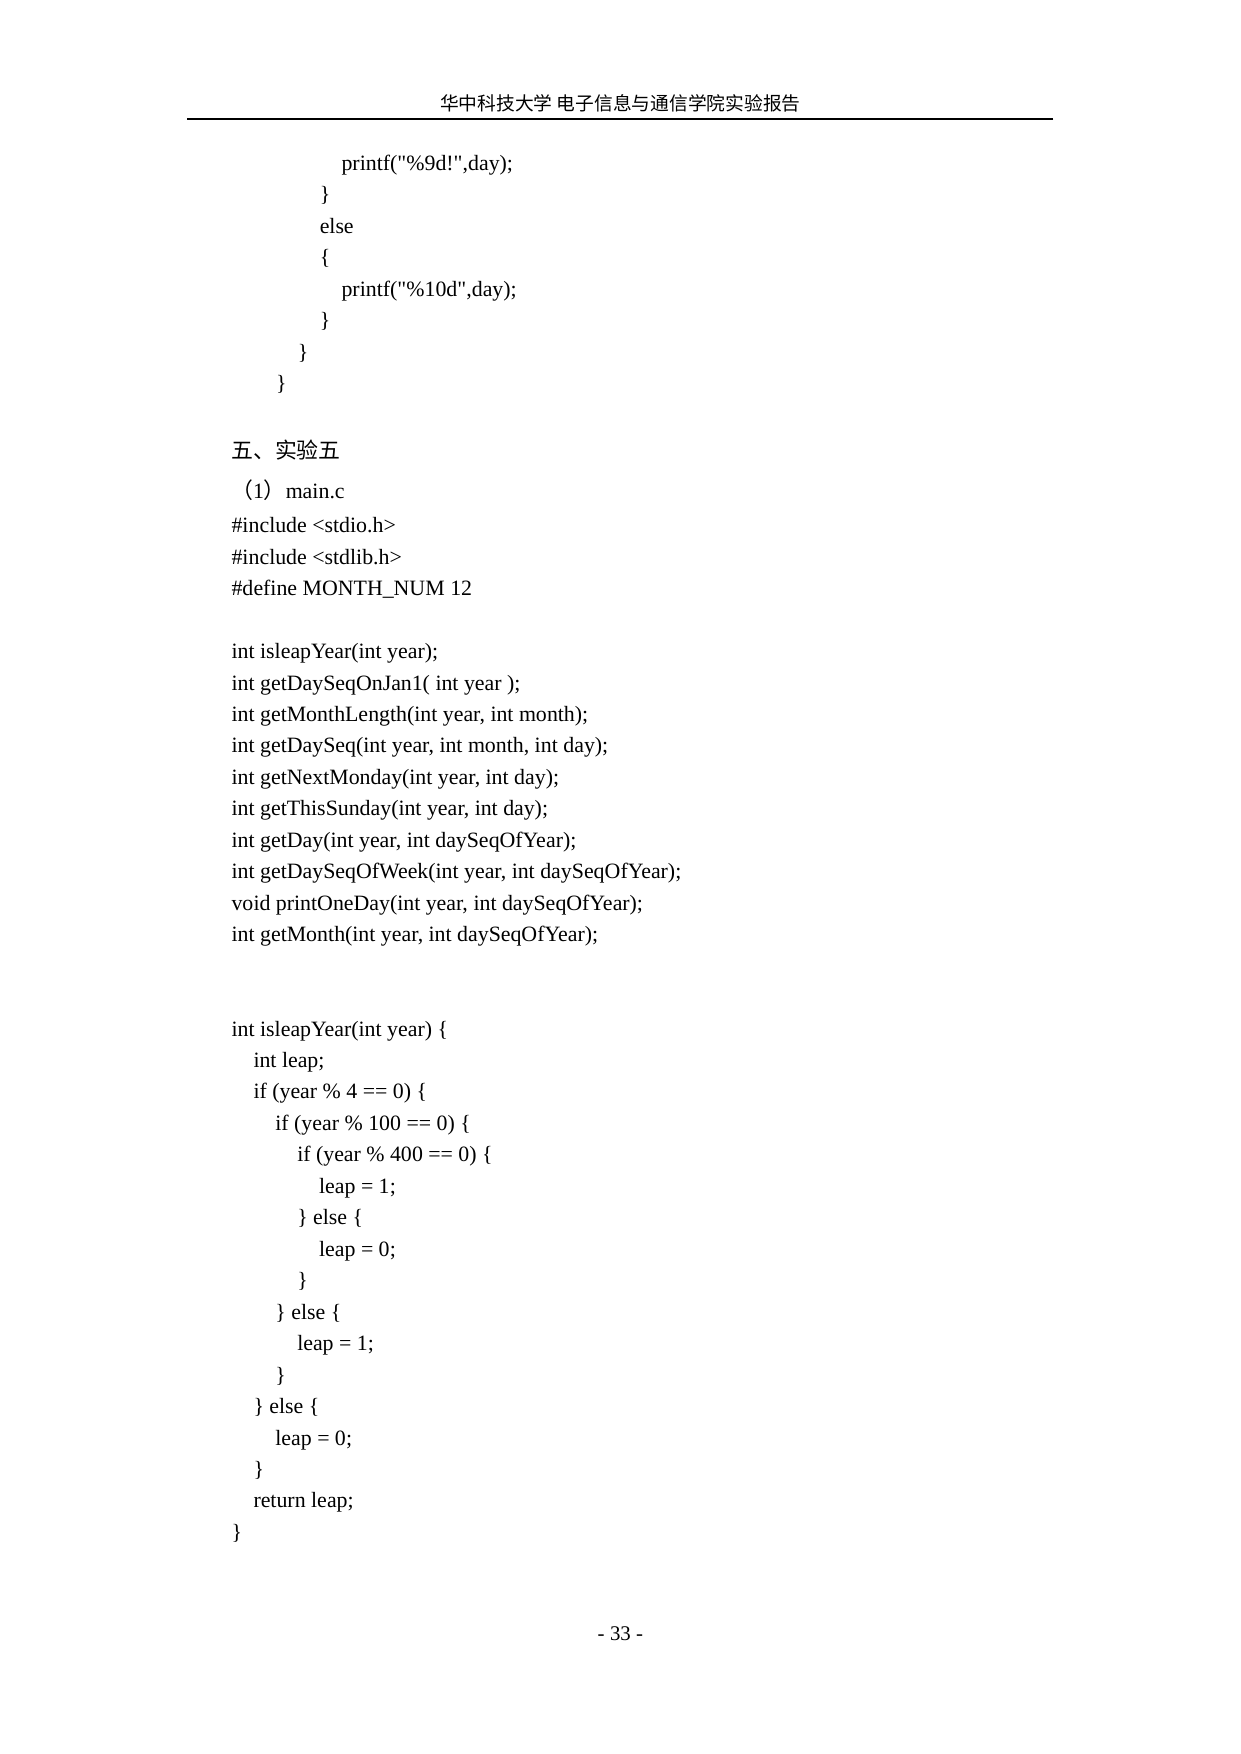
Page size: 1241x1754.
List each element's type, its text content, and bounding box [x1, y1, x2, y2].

list int isleapYear(int year); [187, 638, 1053, 663]
list int getDaySeqOnJan1( int year ); [187, 669, 1053, 695]
list 实验五 [187, 433, 1053, 465]
list if (year % 100 == 0) { [187, 1110, 1053, 1135]
list } else { [187, 1204, 1053, 1229]
list leap = 0; [187, 1236, 1053, 1261]
list } [231, 339, 1053, 364]
list { [231, 244, 1053, 269]
list leap = 1; [187, 1330, 1053, 1355]
list #include <stdio.h> [187, 512, 1053, 537]
list } [187, 1519, 1053, 1544]
list #include <stdlib.h> [187, 544, 1053, 569]
list int getNextMonday(int year, int day); [187, 764, 1053, 789]
list int getDaySeqOfWeek(int year, int daySeqOfYear); [187, 858, 1053, 883]
list int getMonth(int year, int daySeqOfYear); [187, 921, 1053, 946]
list int getThisSunday(int year, int day); [187, 795, 1053, 821]
list } [187, 1456, 1053, 1481]
list #define MONTH_NUM 12 [187, 575, 1053, 600]
list int getDay(int year, int daySeqOfYear); [187, 827, 1053, 852]
list int isleapYear(int year) { [187, 1016, 1053, 1041]
list } else { [187, 1299, 1053, 1324]
list printf("%9d!",day); [231, 150, 1053, 175]
list int getDaySeq(int year, int month, int day); [187, 732, 1053, 758]
list if (year % 4 == 0) { [187, 1078, 1053, 1104]
list int getMonthLength(int year, int month); [187, 701, 1053, 726]
list leap = 1; [187, 1173, 1053, 1198]
list leap = 0; [187, 1424, 1053, 1450]
list return leap; [187, 1487, 1053, 1513]
list } [231, 307, 1053, 332]
list （1）main.c [187, 473, 1053, 504]
list } else { [187, 1393, 1053, 1418]
list } [231, 181, 1053, 207]
list int leap; [187, 1047, 1053, 1072]
list printf("%10d",day); [231, 276, 1053, 301]
list } [231, 370, 1053, 395]
list } [187, 1362, 1053, 1387]
list } [187, 1267, 1053, 1292]
list else [231, 213, 1053, 238]
list void printOneDay(int year, int daySeqOfYear); [187, 890, 1053, 915]
list if (year % 400 == 0) { [187, 1141, 1053, 1167]
